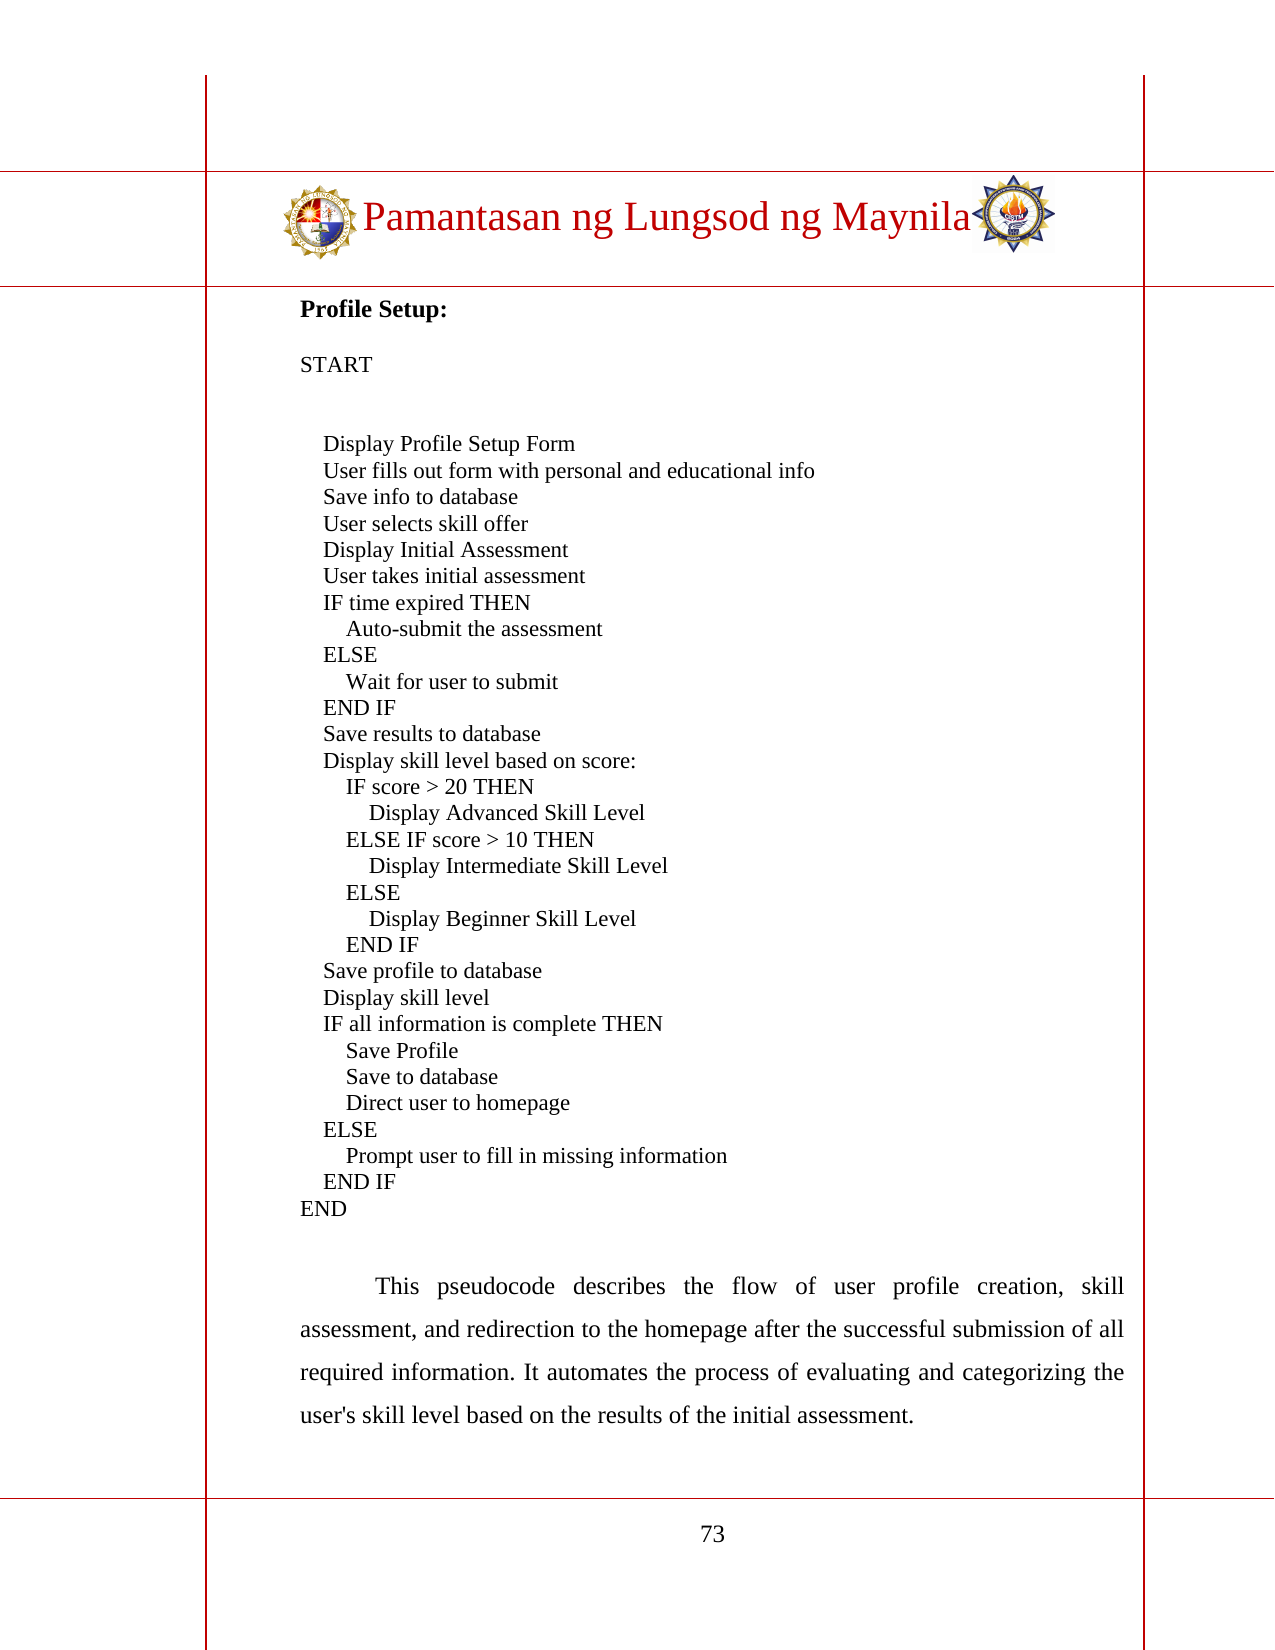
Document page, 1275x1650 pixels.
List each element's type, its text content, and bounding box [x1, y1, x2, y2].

text ELSE [300, 1116, 1125, 1142]
picture [281, 183, 359, 262]
text Save Profile [300, 1037, 1125, 1063]
text Display skill level [300, 984, 1125, 1010]
text Direct user to homepage [300, 1089, 1125, 1116]
text Save info to database [300, 483, 1125, 509]
text This pseudocode describes the flow of user profile creation, skill assessment, and redirection to the homepage after the successful submission of all required information. It automates the process of evaluating and categorizing the user's skill level based on the results of the initial assessment. [300, 1271, 1125, 1429]
text Display Advanced Skill Level [300, 799, 1125, 826]
text User fills out form with personal and educational info [300, 457, 1125, 483]
text IF score > 20 THEN [300, 773, 1125, 799]
text Save profile to database [300, 958, 1125, 984]
text END IF [300, 931, 1125, 958]
text ELSE IF score > 10 THEN [300, 826, 1125, 852]
text END IF [300, 1168, 1125, 1195]
text Profile Setup: [300, 294, 1125, 323]
text END [300, 1195, 1125, 1221]
text Save results to database [300, 720, 1125, 747]
text Display Profile Setup Form [300, 431, 1125, 457]
text Display Beginner Skill Level [300, 905, 1125, 931]
text Display skill level based on score: [300, 747, 1125, 773]
text User selects skill offer [300, 509, 1125, 536]
text Display Initial Assessment [300, 536, 1125, 562]
text END IF [300, 694, 1125, 720]
picture [971, 175, 1055, 253]
text IF all information is complete THEN [300, 1010, 1125, 1037]
text Prompt user to fill in missing information [300, 1142, 1125, 1168]
text START [300, 351, 1125, 378]
text Auto-submit the assessment [300, 615, 1125, 641]
text User takes initial assessment [300, 562, 1125, 589]
text Save to database [300, 1063, 1125, 1089]
text Display Intermediate Skill Level [300, 852, 1125, 878]
text ELSE [300, 641, 1125, 668]
text ELSE [300, 878, 1125, 905]
text IF time expired THEN [300, 589, 1125, 615]
text Wait for user to submit [300, 668, 1125, 694]
